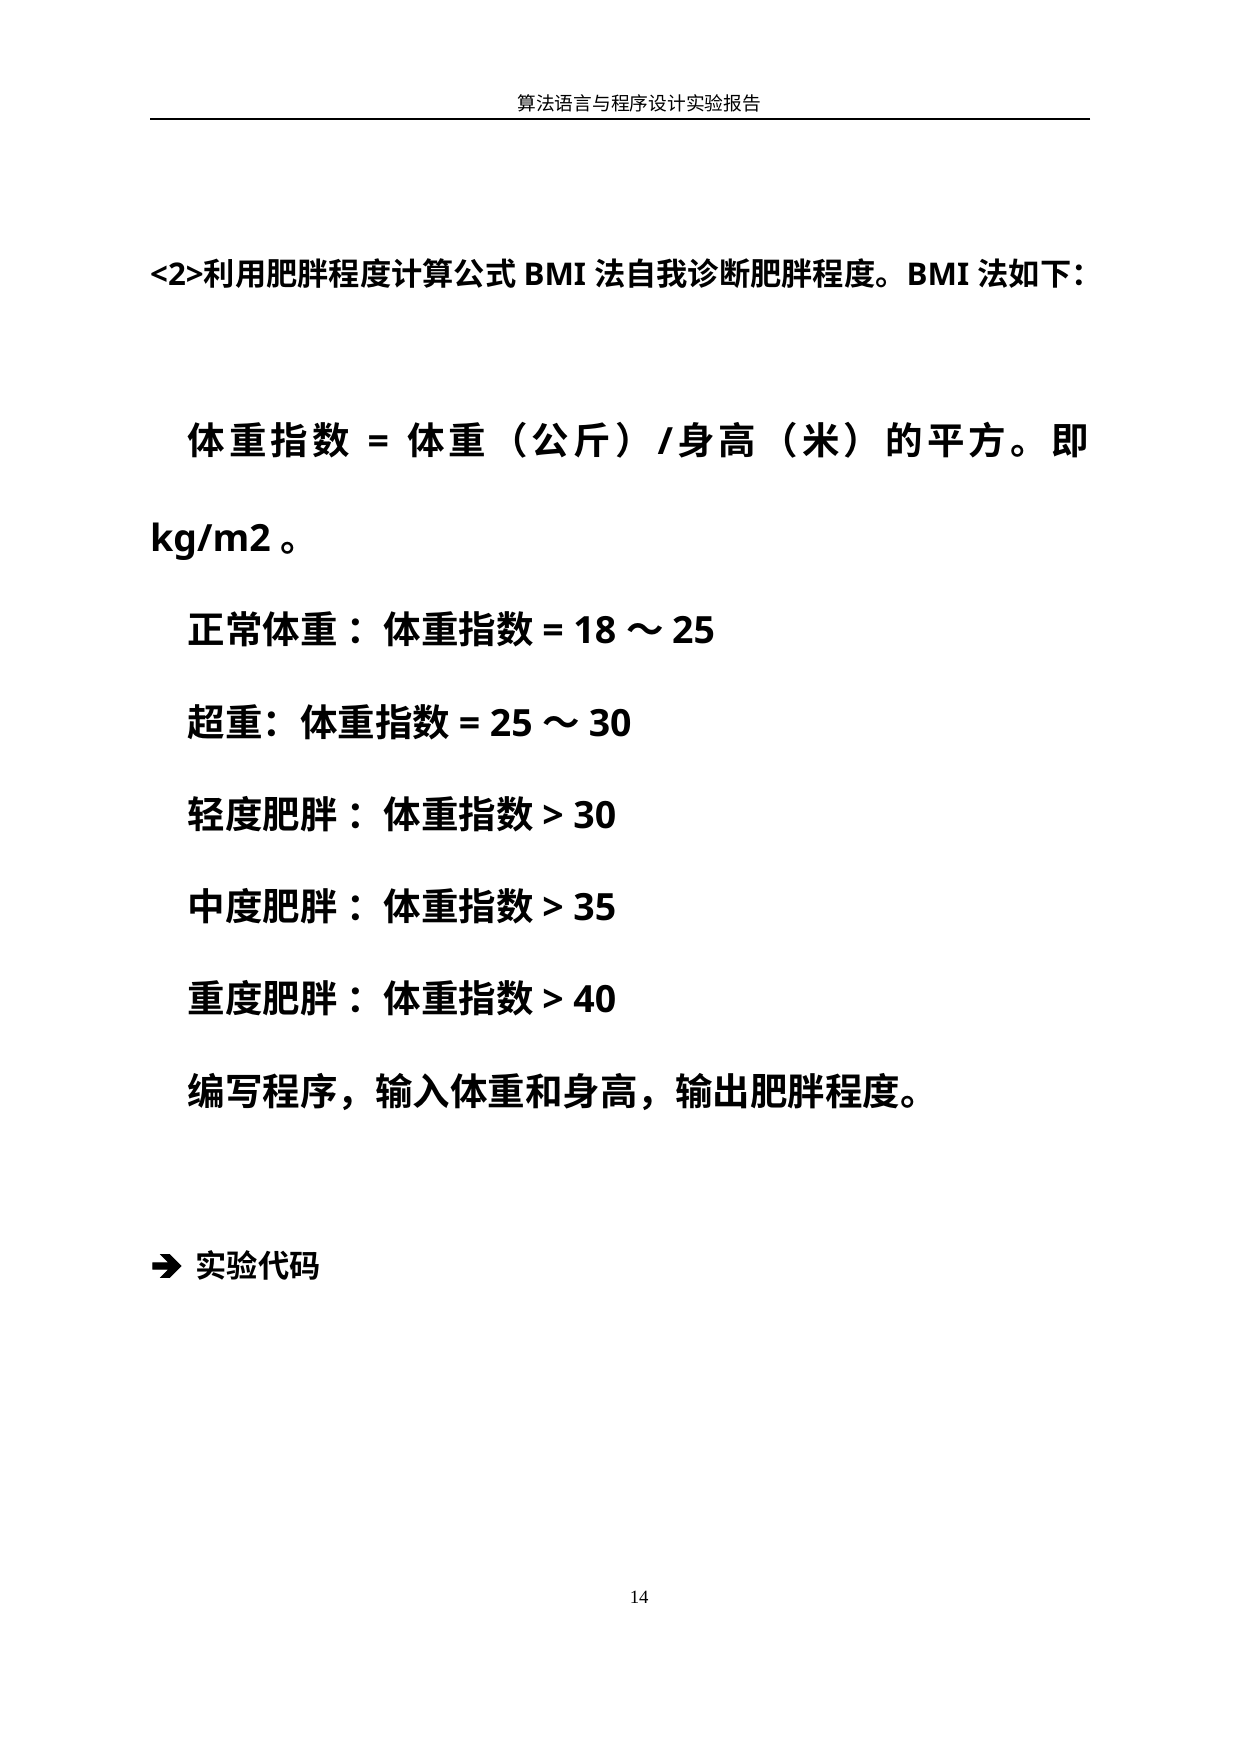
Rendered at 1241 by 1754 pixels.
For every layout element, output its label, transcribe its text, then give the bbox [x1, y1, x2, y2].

list 实验代码 [150, 1231, 1090, 1296]
text 体重指数 = 体重（公斤）/身高（米）的平方。即 kg/m2 。 [150, 405, 1090, 568]
text 正常体重 ：体重指数 = 18 ～ 25 [150, 595, 1090, 660]
subtitle <2>利用肥胖程度计算公式 BMI 法自我诊断肥胖程度。BMI 法如下： [150, 239, 1090, 389]
text 超重：体重指数 = 25 ～ 30 [150, 687, 1090, 752]
text 轻度肥胖 ：体重指数 > 30 [150, 779, 1090, 844]
text 重度肥胖 ：体重指数 > 40 [150, 964, 1090, 1029]
text 编写程序，输入体重和身高，输出肥胖程度。 [150, 1056, 1090, 1121]
text 中度肥胖 ：体重指数 > 35 [150, 872, 1090, 937]
